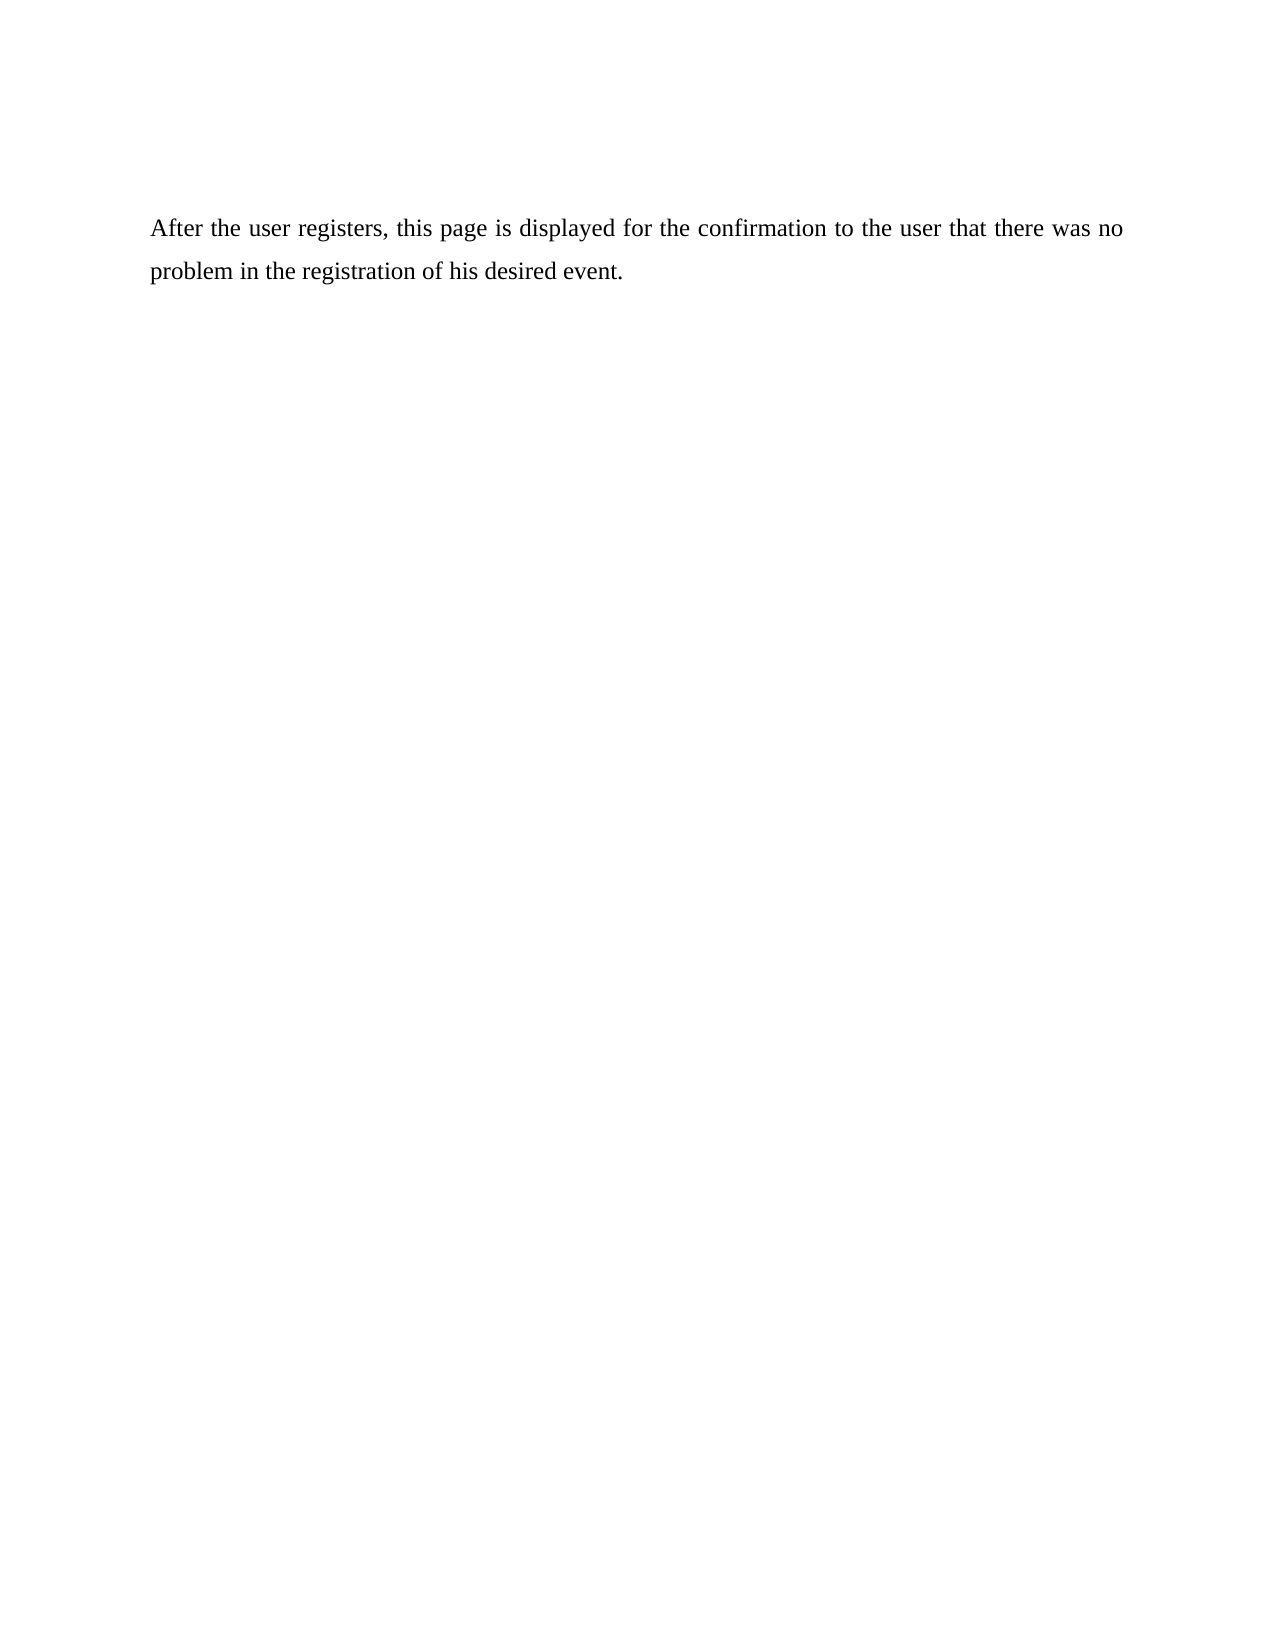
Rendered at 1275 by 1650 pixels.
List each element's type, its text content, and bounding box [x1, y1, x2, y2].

text After the user registers, this page is displayed for the confirmation to the user that there was no problem in the registration of his desired event. [150, 213, 1125, 285]
